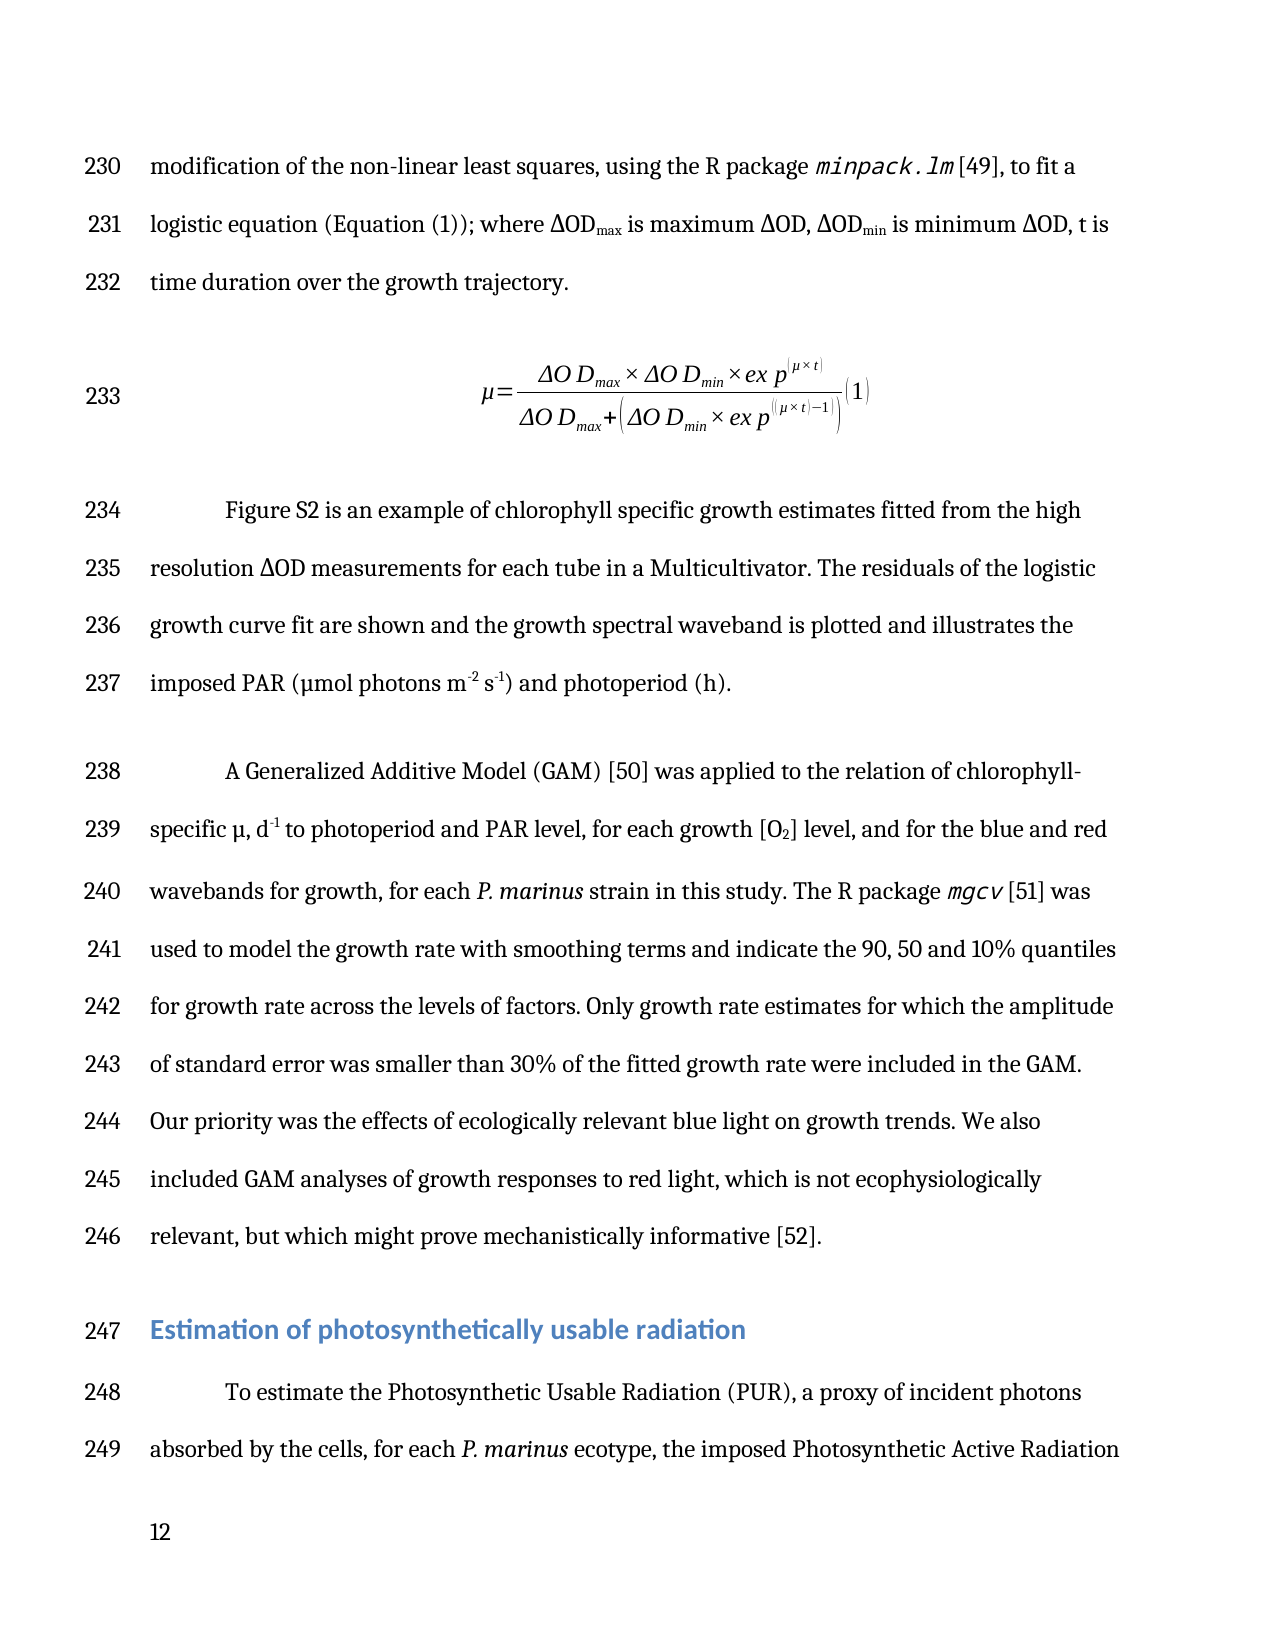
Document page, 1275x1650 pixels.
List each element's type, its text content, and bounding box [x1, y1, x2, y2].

text Figure S2 is an example of chlorophyll specific growth estimates fitted from the high resolution ΔOD measurements for each tube in a Multicultivator. The residuals of the logistic growth curve fit are shown and the growth spectral waveband is plotted and illustrates the imposed PAR (µmol photons m-2 s-1) and photoperiod (h). [150, 496, 1125, 697]
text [150, 150, 1125, 296]
subtitle Estimation of photosynthetically usable radiation [150, 1311, 1125, 1347]
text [150, 1378, 1125, 1464]
text A Generalized Additive Model (GAM) [50] was applied to the relation of chlorophyll-specific µ, d-1 to photoperiod and PAR level, for each growth [O2] level, and for the blue and red wavebands for growth, for each P. marinus strain in this study. The R package mgcv [51] was used to model the growth rate with smoothing terms and indicate the 90, 50 and 10% quantiles for growth rate across the levels of factors. Only growth rate estimates for which the amplitude of standard error was smaller than 30% of the fitted growth rate were included in the GAM. Our priority was the effects of ecologically relevant blue light on growth trends. We also included GAM analyses of growth responses to red light, which is not ecophysiologically relevant, but which might prove mechanistically informative [52]. [150, 757, 1125, 1251]
